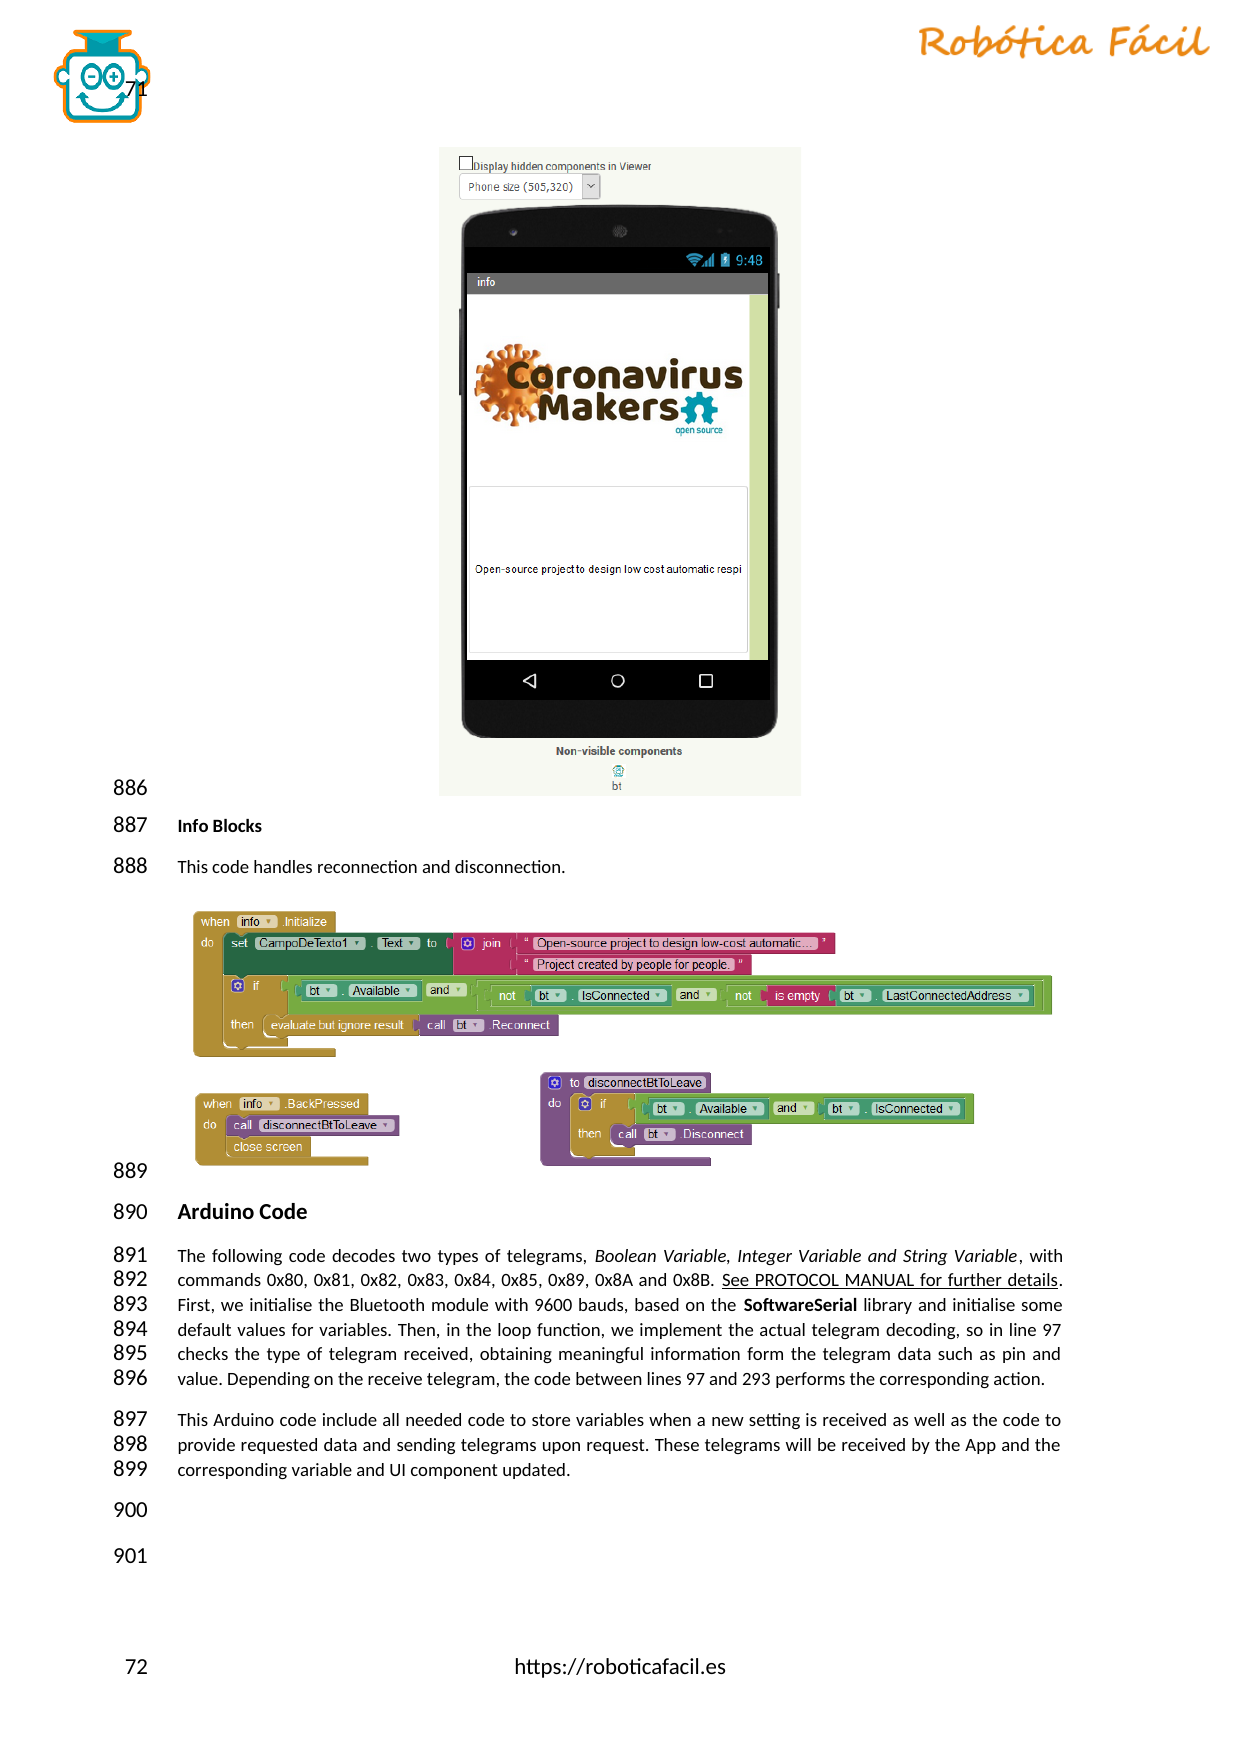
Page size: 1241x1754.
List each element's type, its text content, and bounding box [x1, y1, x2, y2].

text Info Blocks [177, 814, 1063, 837]
text The following code decodes two types of telegrams, Boolean Variable, Integer Variable and String Variable, with commands 0x80, 0x81, 0x82, 0x83, 0x84, 0x85, 0x89, 0x8A and 0x8B. See PROTOCOL MANUAL for further details. First, we initialise the Bluetooth module with 9600 bauds, based on the SoftwareSerial library and initialise some default values for variables. Then, in the loop function, we implement the actual telegram decoding, so in line 97 checks the type of telegram received, obtaining meaningful information form the telegram data such as pin and value. Depending on the receive telegram, the code between lines 97 and 293 performs the corresponding action. [177, 1244, 1063, 1390]
picture [439, 147, 802, 796]
picture [917, 22, 1215, 64]
picture [53, 27, 151, 125]
picture [177, 896, 1063, 1179]
text Arduino Code [177, 1197, 1063, 1225]
text This code handles reconnection and disconnection. [177, 855, 1063, 878]
text This Arduino code include all needed code to store variables when a new setting is received as well as the code to provide requested data and sending telegrams upon request. These telegrams will be received by the App and the corresponding variable and UI component updated. [177, 1409, 1063, 1481]
